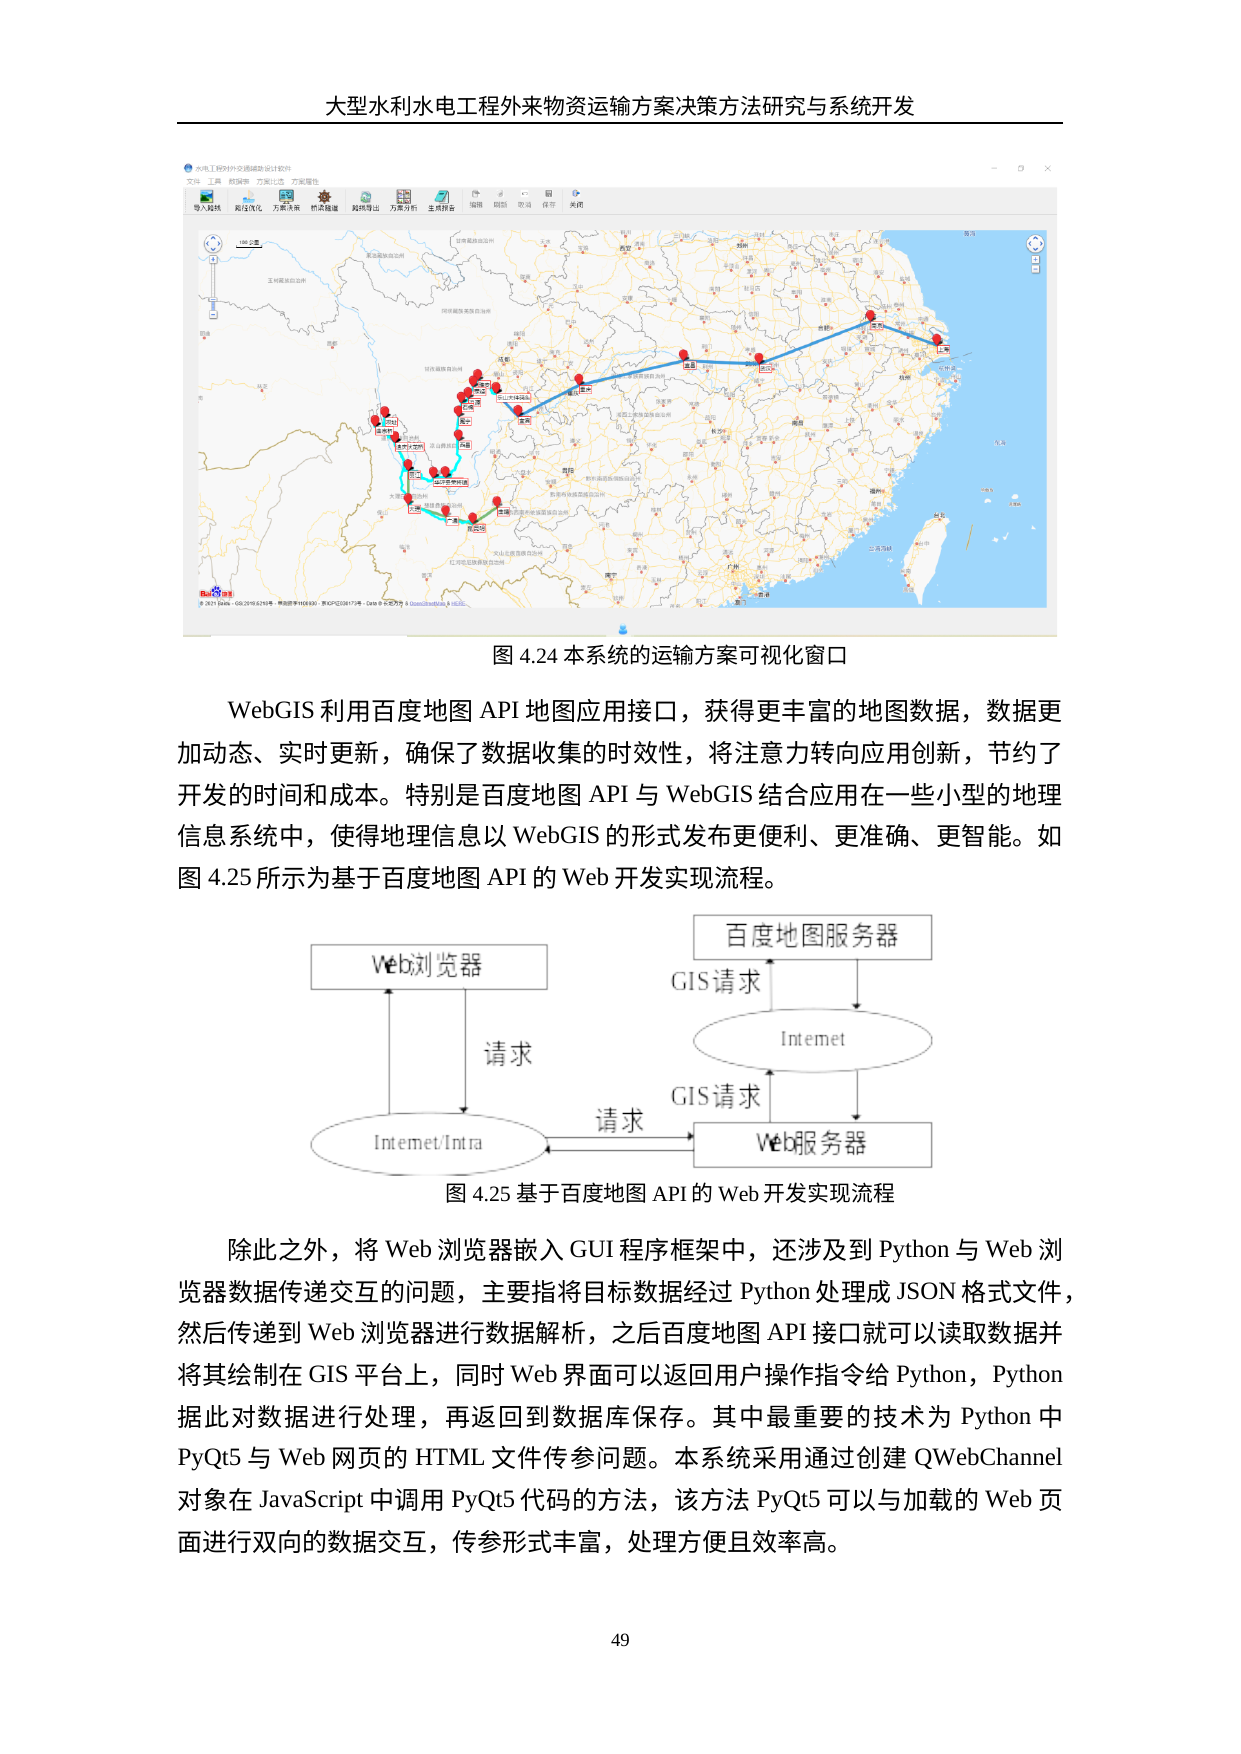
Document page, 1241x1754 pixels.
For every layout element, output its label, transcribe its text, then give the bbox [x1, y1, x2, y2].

text 除此之外，将Web浏览器嵌入GUI程序框架中，还涉及到Python与Web浏览器数据传递交互的问题，主要指将目标数据经过Python处理成JSON格式文件，然后传递到Web浏览器进行数据解析，之后百度地图API接口就可以读取数据并将其绘制在GIS平台上，同时Web界面可以返回用户操作指令给Python，Python据此对数据进行处理，再返回到数据库保存。其中最重要的技术为Python中PyQt5与Web网页的HTML文件传参问题。本系统采用通过创建QWebChannel对象在JavaScript中调用PyQt5代码的方法，该方法PyQt5可以与加载的Web页面进行双向的数据交互，传参形式丰富，处理方便且效率高。 [177, 1225, 1063, 1558]
picture [183, 163, 1058, 637]
